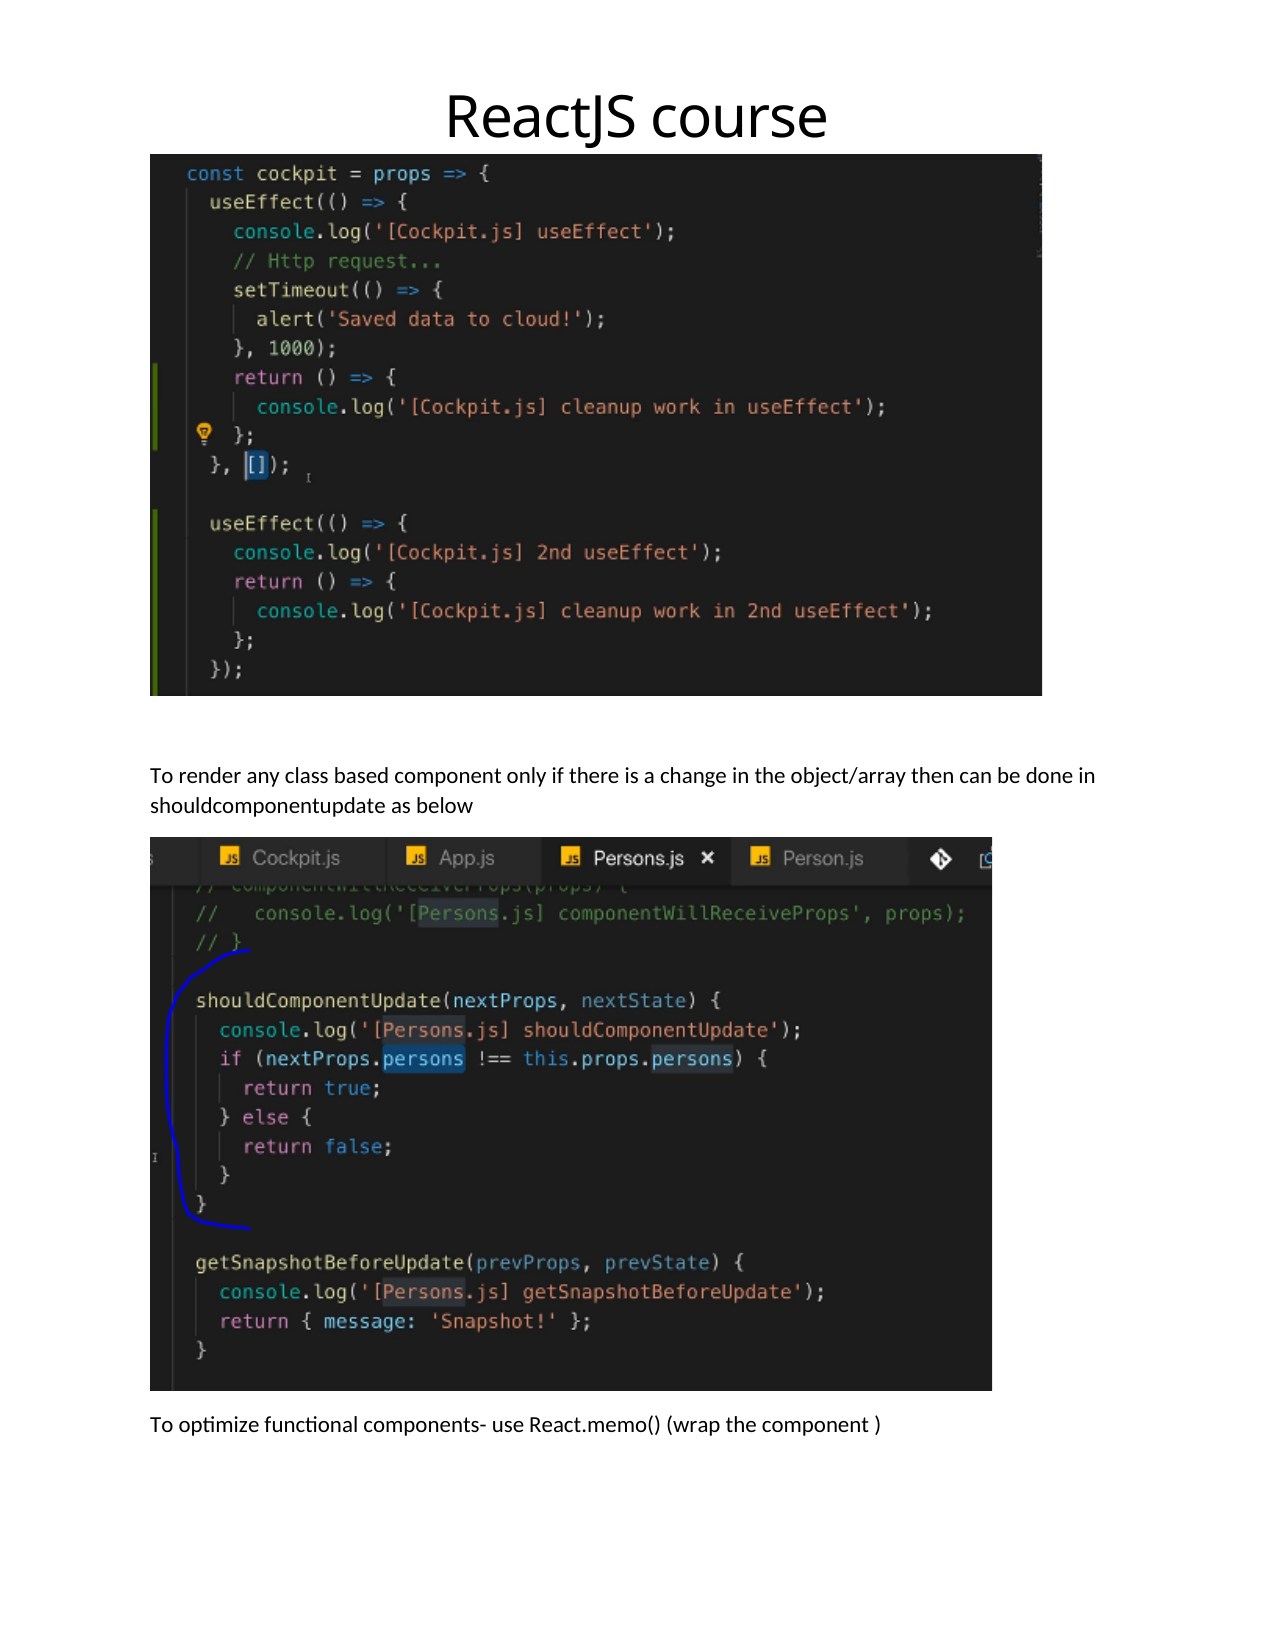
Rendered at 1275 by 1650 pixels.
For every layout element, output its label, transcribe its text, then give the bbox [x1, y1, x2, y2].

text To optimize functional components- use React.memo() (wrap the component ) [150, 1410, 1125, 1438]
picture [150, 154, 1043, 696]
picture [150, 837, 993, 1391]
text To render any class based component only if there is a change in the object/array then can be done in shouldcomponentupdate as below [150, 761, 1125, 819]
